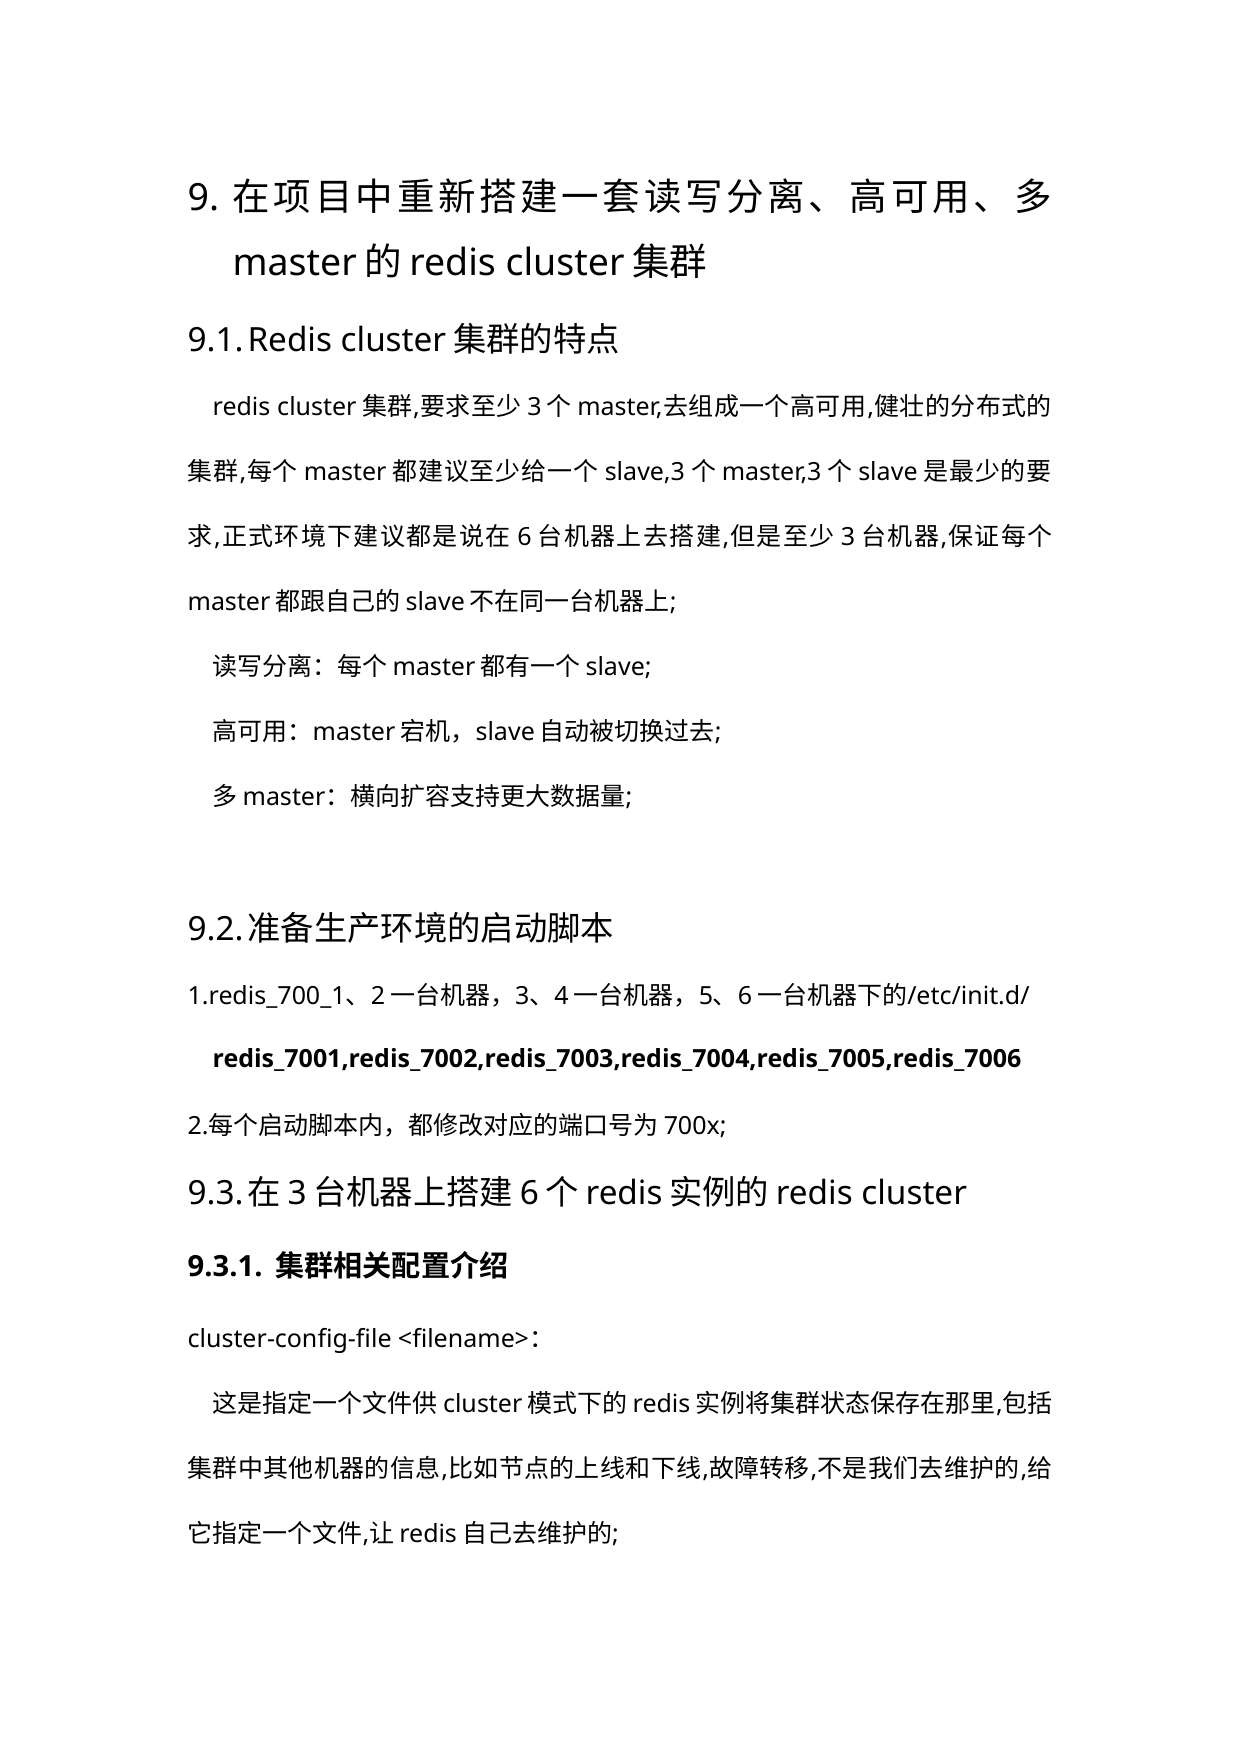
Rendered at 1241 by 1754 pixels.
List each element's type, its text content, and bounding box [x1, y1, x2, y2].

subtitle 准备生产环境的启动脚本 [187, 894, 1053, 959]
subtitle 在3台机器上搭建6个redis实例的redis cluster [187, 1158, 1053, 1223]
text cluster-config-file <filename>： [187, 1304, 1053, 1369]
text redis_7001,redis_7002,redis_7003,redis_7004,redis_7005,redis_7006 [212, 1026, 1053, 1091]
text 这是指定一个文件供cluster模式下的redis实例将集群状态保存在那里,包括集群中其他机器的信息,比如节点的上线和下线,故障转移,不是我们去维护的,给它指定一个文件,让redis自己去维护的; [187, 1369, 1053, 1564]
subtitle 集群相关配置介绍 [187, 1231, 1053, 1296]
text 2.每个启动脚本内，都修改对应的端口号为700x; [187, 1091, 1053, 1156]
subtitle Redis cluster集群的特点 [187, 304, 1053, 369]
text 高可用：master宕机，slave自动被切换过去; [187, 697, 1053, 762]
subtitle 在项目中重新搭建一套读写分离、高可用、多master的redis cluster集群 [187, 162, 1053, 292]
text 1.redis_700_1、2一台机器，3、4一台机器，5、6一台机器下的/etc/init.d/ [187, 961, 1053, 1026]
text 读写分离：每个master都有一个slave; [187, 632, 1053, 697]
text redis cluster集群,要求至少3个master,去组成一个高可用,健壮的分布式的集群,每个master都建议至少给一个slave,3个master,3个slave是最少的要求,正式环境下建议都是说在6台机器上去搭建,但是至少3台机器,保证每个master都跟自己的slave不在同一台机器上; [187, 372, 1053, 632]
text 多master：横向扩容支持更大数据量; [187, 762, 1053, 827]
